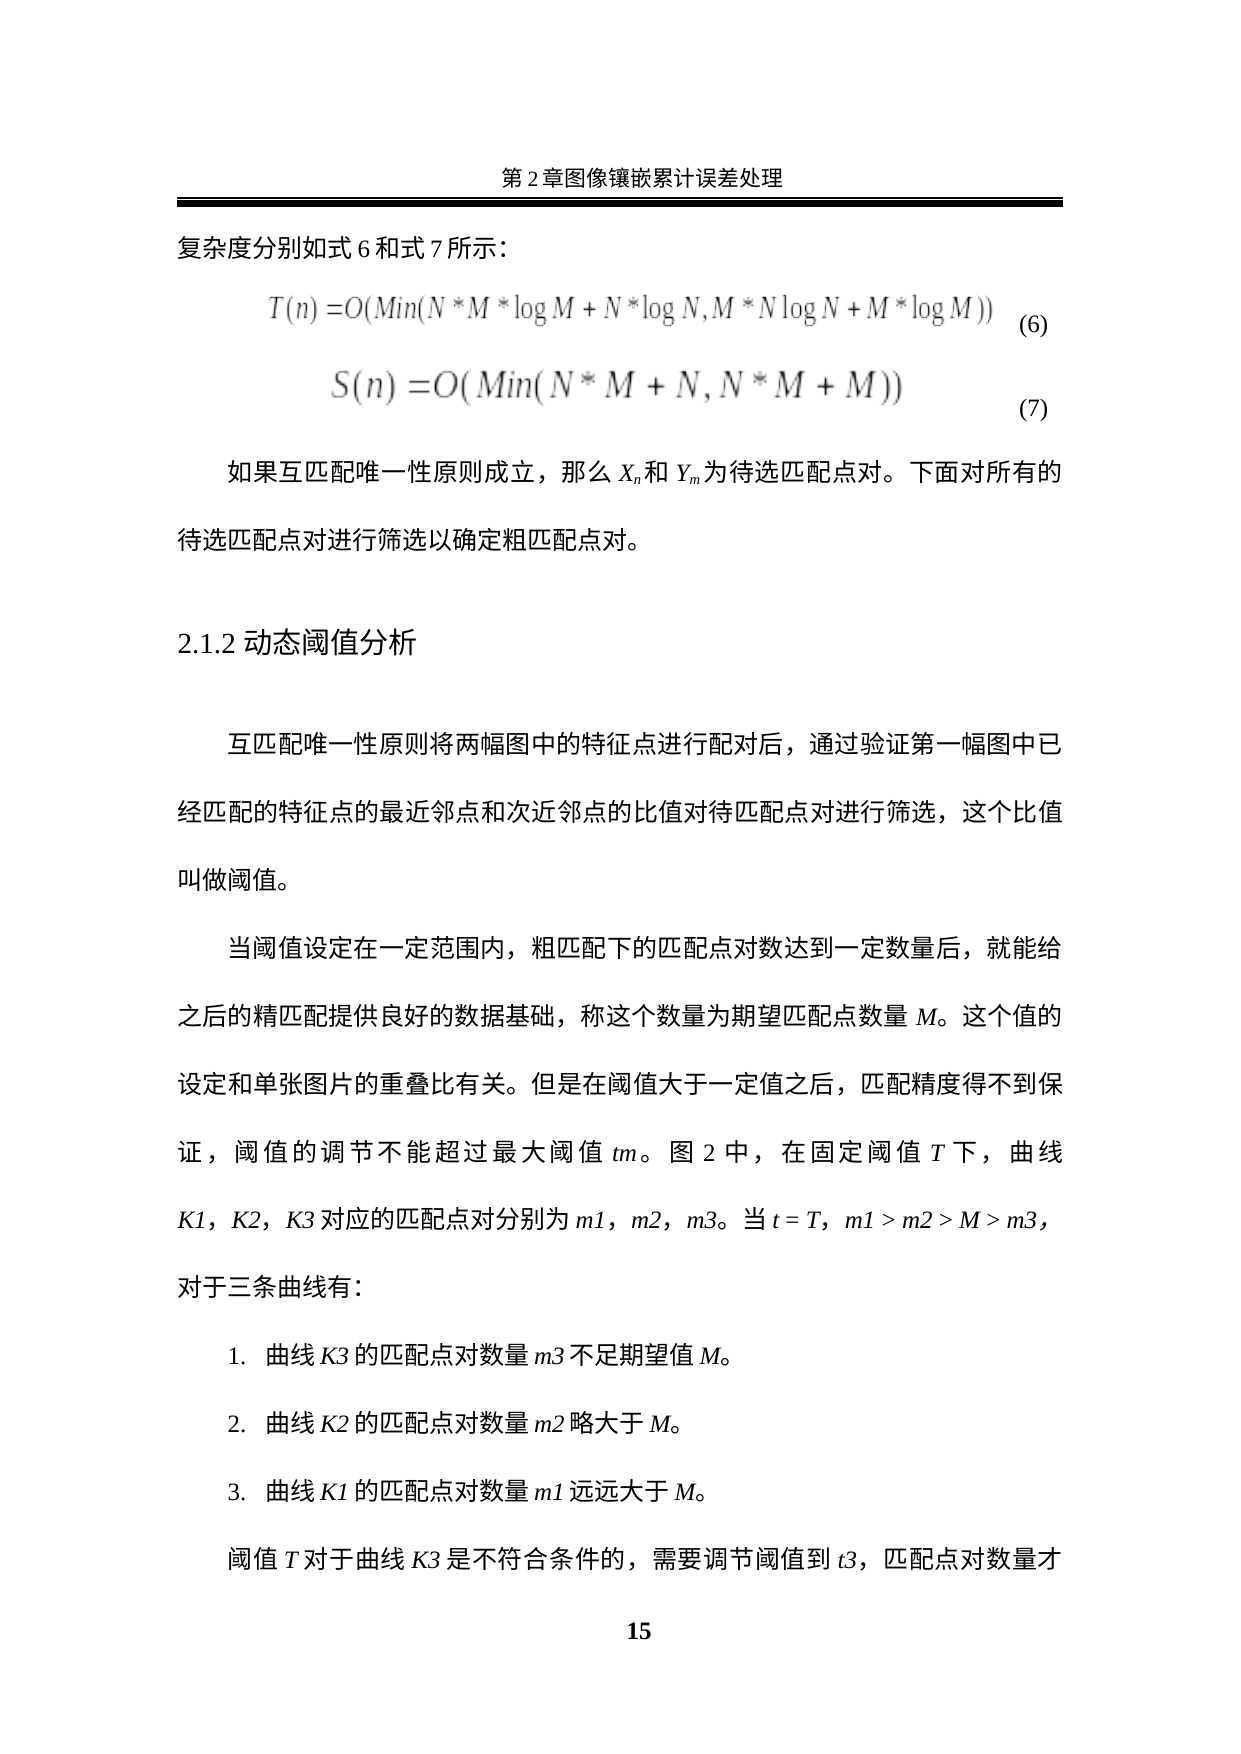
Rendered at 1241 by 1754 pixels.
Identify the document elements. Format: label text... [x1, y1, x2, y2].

text 互匹配唯一性原则将两幅图中的特征点进行配对后，通过验证第一幅图中已经匹配的特征点的最近邻点和次近邻点的比值对待匹配点对进行筛选，这个比值叫做阈值。 [177, 709, 1063, 912]
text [177, 213, 1063, 281]
text (6) [177, 281, 1063, 349]
list 曲线K2的匹配点对数量m2略大于M。 [177, 1388, 1063, 1456]
text 如果互匹配唯一性原则成立，那么Xn和Ym为待选匹配点对。下面对所有的待选匹配点对进行筛选以确定粗匹配点对。 [177, 437, 1063, 573]
subtitle 2.1.2 动态阈值分析 [177, 607, 1063, 675]
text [177, 1524, 1063, 1592]
list 曲线K3的匹配点对数量m3不足期望值M。 [177, 1320, 1063, 1388]
list 曲线K1的匹配点对数量m1远远大于M。 [177, 1456, 1063, 1524]
text 当阈值设定在一定范围内，粗匹配下的匹配点对数达到一定数量后，就能给之后的精匹配提供良好的数据基础，称这个数量为期望匹配点数量M。这个值的设定和单张图片的重叠比有关。但是在阈值大于一定值之后，匹配精度得不到保证，阈值的调节不能超过最大阈值tm。图2中，在固定阈值T下，曲线K1，K2，K3对应的匹配点对分别为m1，m2，m3。当t = T，m1 > m2 > M > m3，对于三条曲线有： [177, 912, 1063, 1320]
text (7) [177, 359, 1063, 427]
